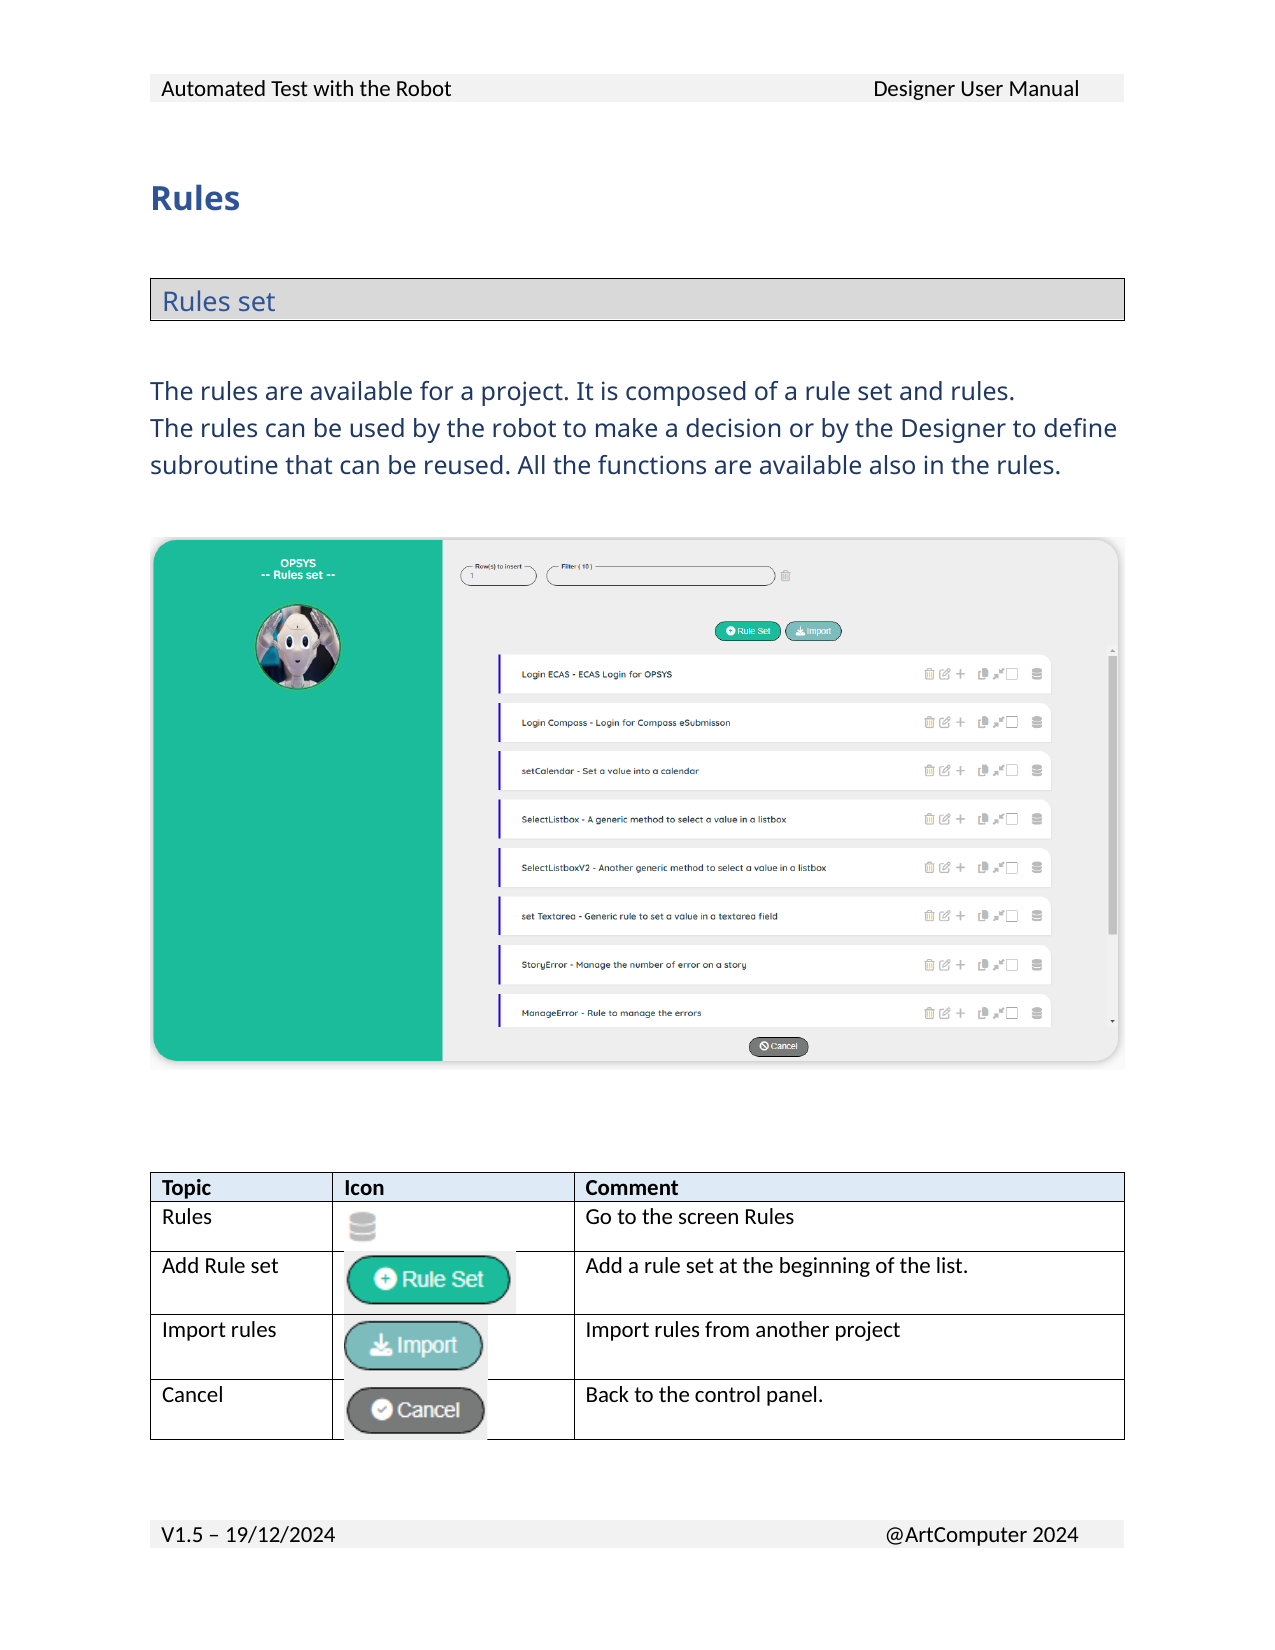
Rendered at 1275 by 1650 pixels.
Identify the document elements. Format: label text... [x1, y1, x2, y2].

table_cell [333, 1252, 344, 1314]
table_cell Import rules [151, 1315, 332, 1379]
table_cell Back to the control panel. [575, 1380, 1124, 1439]
picture [344, 1202, 517, 1314]
table_cell Rules [151, 1202, 332, 1251]
text The rules are available for a project. It is composed of a rule set and rules. The rules can be used by the robot to make a decision or by the Designer to define subroutine that can be reused. All the functions are available also in the rules. [150, 374, 1125, 482]
table_cell [517, 1252, 574, 1314]
table_header Icon [333, 1173, 574, 1201]
table_cell [384, 1202, 574, 1251]
table_cell [488, 1380, 574, 1439]
table_header Comment [575, 1173, 1124, 1201]
table_cell Cancel [151, 1380, 332, 1439]
table_cell Go to the screen Rules [575, 1202, 1124, 1251]
table_header Topic [151, 1173, 332, 1201]
subtitle Rules [150, 175, 1125, 220]
table_cell Add Rule set [151, 1252, 332, 1314]
table_cell [333, 1315, 344, 1379]
table_cell [488, 1315, 574, 1379]
table_cell [333, 1380, 344, 1439]
picture [344, 1315, 488, 1440]
table_cell Add a rule set at the beginning of the list. [575, 1252, 1124, 1314]
table_cell Import rules from another project [575, 1315, 1124, 1379]
picture [150, 537, 1125, 1070]
table_cell [333, 1202, 344, 1251]
table_header Rules set [151, 279, 1124, 319]
